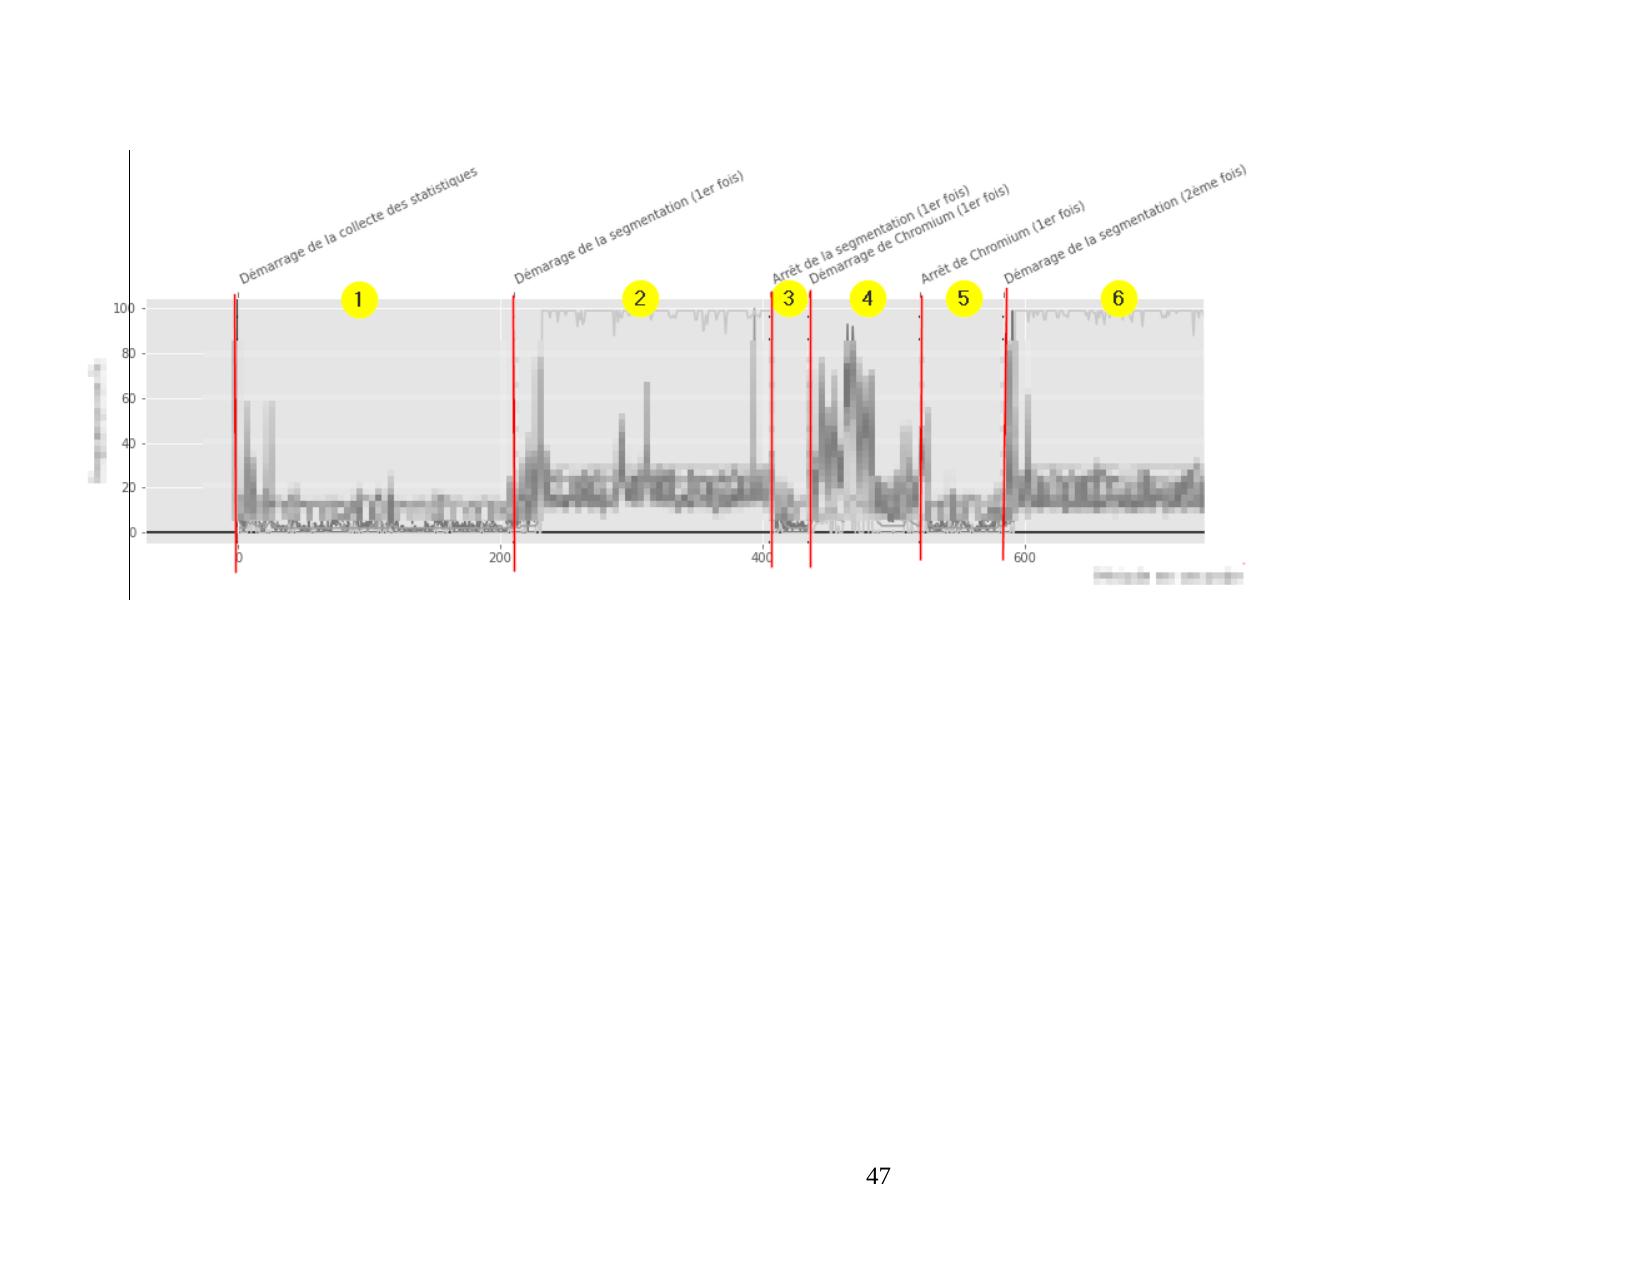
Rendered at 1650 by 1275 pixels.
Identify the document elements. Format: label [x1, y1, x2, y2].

picture [78, 150, 129, 600]
picture [130, 150, 1416, 600]
